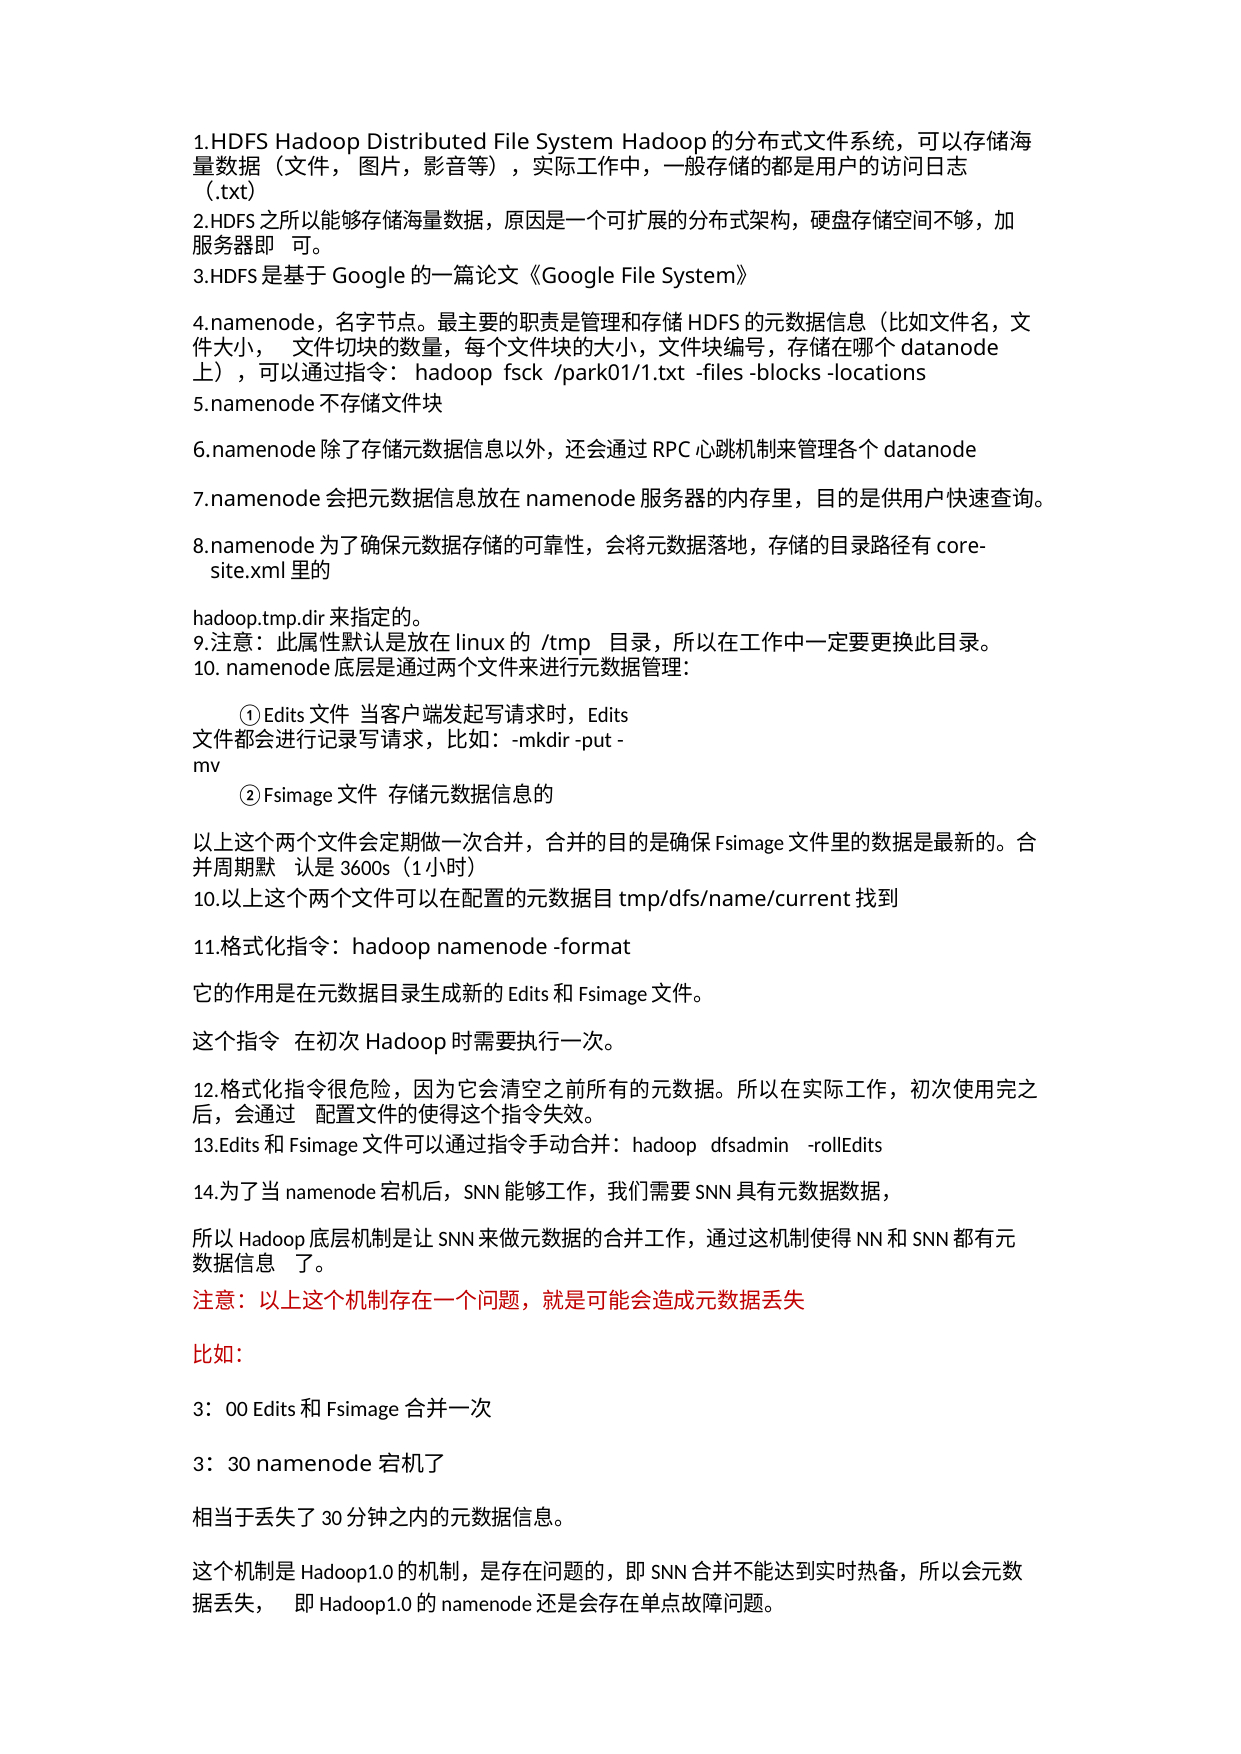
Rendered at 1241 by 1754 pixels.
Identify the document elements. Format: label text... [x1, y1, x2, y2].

text 这个机制是Hadoop1.0的机制，是存在问题的，即SNN合并不能达到实时热备，所以会元数据丢失， 即Hadoop1.0的namenode还是会存在单点故障问题。 [192, 1554, 1043, 1617]
text 3：30 namenode 宕机了 [192, 1446, 1058, 1478]
list namenode，名字节点。最主要的职责是管理和存储HDFS的元数据信息（比如文件名，文件大小， 文件切块的数量，每个文件块的大小，文件块编号，存储在哪个datanode上），可以通过指令： hadoop fsck /park01/1.txt -files -blocks -locations [193, 311, 1047, 386]
subtitle namenode底层是通过两个文件来进行元数据管理： [193, 656, 1058, 681]
list HDFS是基于Google的一篇论文《Google File System》 [193, 264, 1058, 289]
subtitle 11.格式化指令：hadoop namenode -format [193, 934, 1058, 959]
subtitle 比如： [192, 1337, 1058, 1369]
text ②Fsimage文件 存储元数据信息的 [193, 783, 1058, 808]
text hadoop.tmp.dir来指定的。 [193, 606, 1058, 631]
text 14.为了当namenode宕机后，SNN能够工作，我们需要SNN具有元数据数据， [193, 1180, 1058, 1205]
list namenode除了存储元数据信息以外，还会通过RPC心跳机制来管理各个datanode [193, 438, 1058, 463]
text 13.Edits和Fsimage文件可以通过指令手动合并：hadoop dfsadmin -rollEdits [193, 1133, 1058, 1158]
list namenode不存储文件块 [193, 391, 1058, 416]
subtitle 注意：此属性默认是放在linux的 /tmp 目录，所以在工作中一定要更换此目录。 [193, 631, 1058, 656]
text 注意：以上这个机制存在一个问题，就是可能会造成元数据丢失 [192, 1283, 1058, 1315]
text 它的作用是在元数据目录生成新的Edits和Fsimage文件。 [193, 981, 1058, 1006]
list HDFS Hadoop Distributed File System Hadoop的分布式文件系统，可以存储海量数据（文件， 图片，影音等），实际工作中，一般存储的都是用户的访问日志（.txt） [193, 129, 1043, 204]
text ①Edits文件 当客户端发起写请求时，Edits文件都会进行记录写请求，比如：-mkdir -put -mv [193, 703, 636, 778]
text 所以Hadoop底层机制是让SNN来做元数据的合并工作，通过这机制使得NN和SNN都有元数据信息 了。 [193, 1227, 1030, 1277]
subtitle namenode为了确保元数据存储的可靠性，会将元数据落地，存储的目录路径有core-site.xml里的 [193, 534, 1058, 584]
subtitle HDFS之所以能够存储海量数据，原因是一个可扩展的分布式架构，硬盘存储空间不够，加服务器即 可。 [193, 209, 1034, 259]
subtitle 12.格式化指令很危险，因为它会清空之前所有的元数据。所以在实际工作，初次使用完之后，会通过 配置文件的使得这个指令失效。 [193, 1077, 1039, 1127]
list namenode会把元数据信息放在namenode服务器的内存里，目的是供用户快速查询。 [193, 487, 1058, 512]
text 3：00 Edits和Fsimage 合并一次 [192, 1391, 1058, 1423]
text 这个指令 在初次Hadoop时需要执行一次。 [193, 1030, 1058, 1055]
text 10.以上这个两个文件可以在配置的元数据目tmp/dfs/name/current找到 [193, 887, 1058, 912]
text 以上这个两个文件会定期做一次合并，合并的目的是确保Fsimage文件里的数据是最新的。合并周期默 认是3600s（1小时） [193, 830, 1054, 880]
subtitle 相当于丢失了30分钟之内的元数据信息。 [192, 1500, 1058, 1532]
